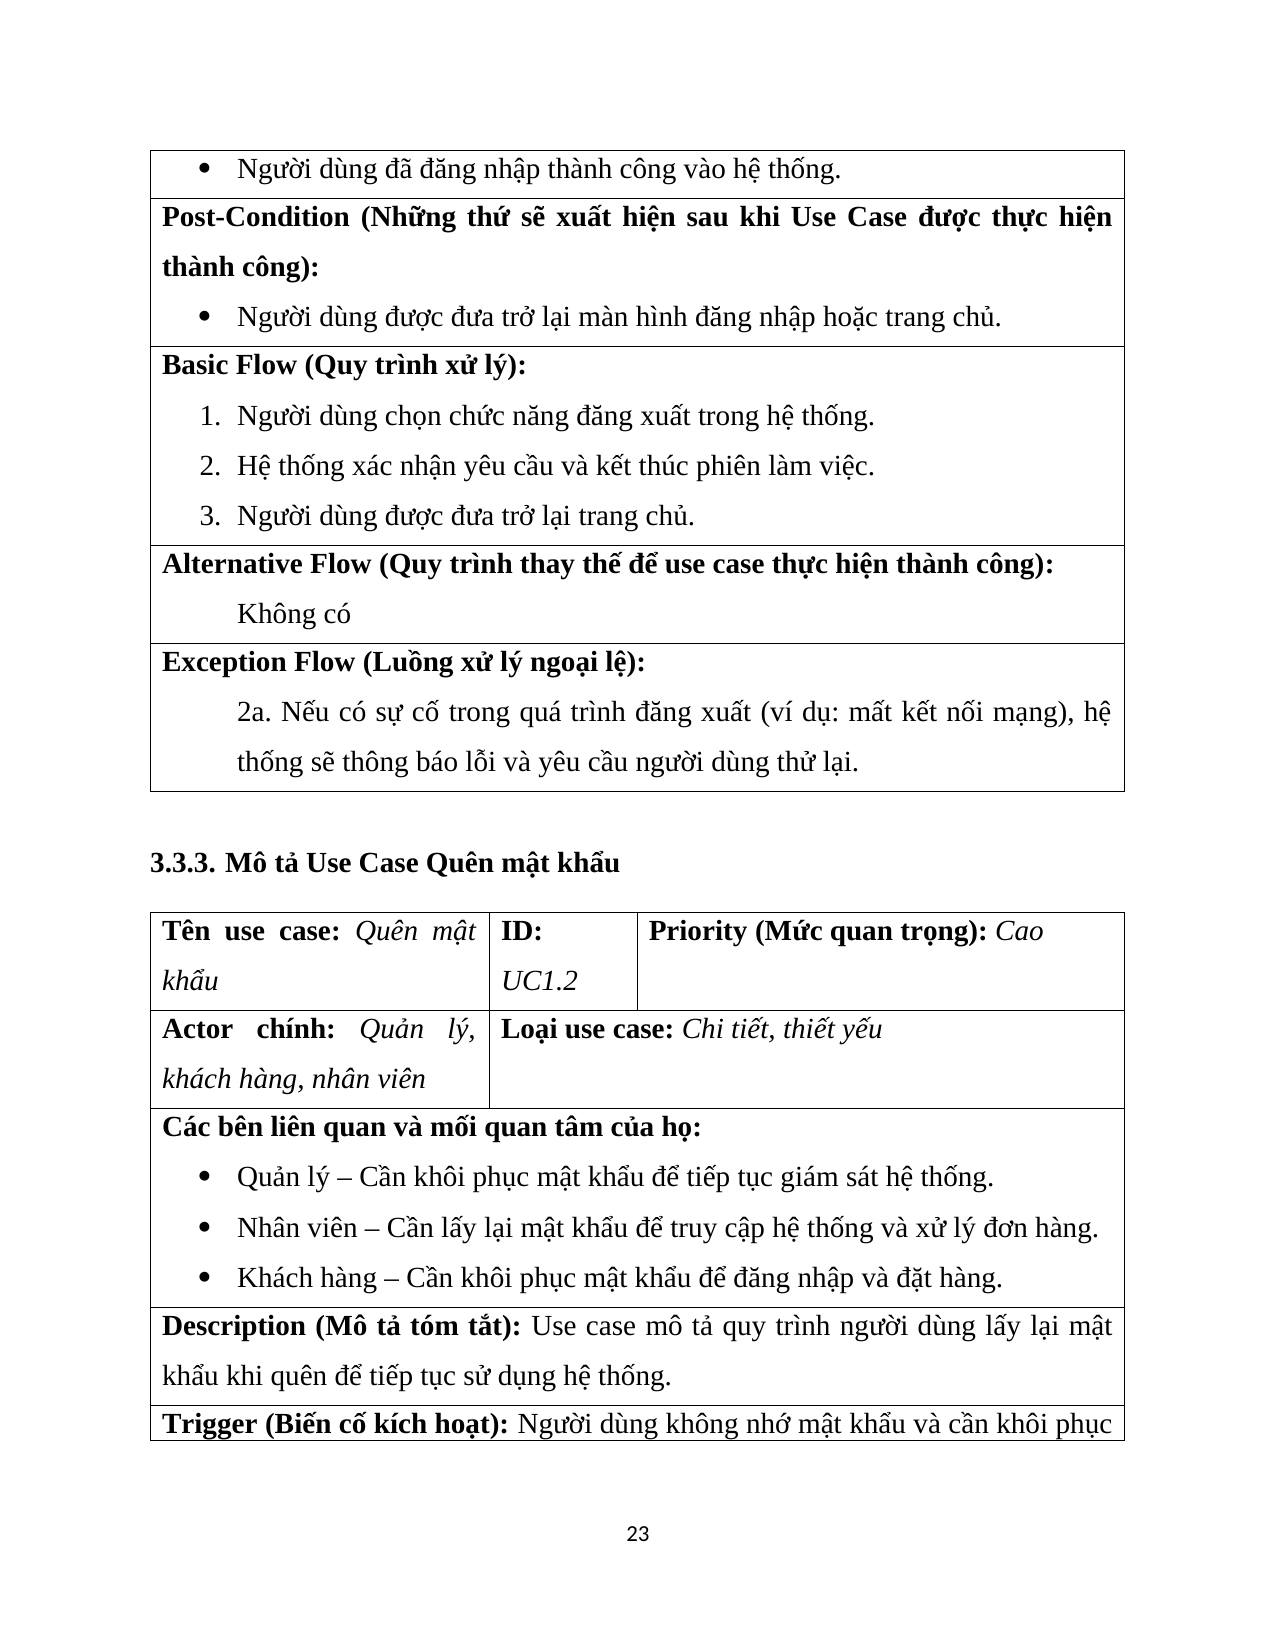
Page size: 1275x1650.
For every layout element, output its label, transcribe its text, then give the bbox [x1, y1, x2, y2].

table_header Priority (Mức quan trọng): Cao [638, 913, 1124, 1010]
table_header Tên use case: Quên mật khẩu [151, 913, 489, 1010]
table_cell Actor chính: Quản lý, khách hàng, nhân viên [151, 1011, 489, 1108]
table_cell Basic Flow (Quy trình xử lý): Người dùng chọn chức năng đăng xuất trong hệ thống. Hệ thống xác nhận yêu cầu và kết thúc phiên làm việc. Người dùng được đưa trở lại trang chủ. [151, 347, 1124, 545]
table_cell Description (Mô tả tóm tắt): Use case mô tả quy trình người dùng lấy lại mật khẩu khi quên để tiếp tục sử dụng hệ thống. [151, 1308, 1124, 1405]
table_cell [151, 1406, 1124, 1440]
table_cell Alternative Flow (Quy trình thay thế để use case thực hiện thành công): Không có [151, 546, 1124, 643]
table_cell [151, 151, 1124, 198]
table_header ID: UC1.2 [490, 913, 637, 1010]
table_cell Post-Condition (Những thứ sẽ xuất hiện sau khi Use Case được thực hiện thành công): Người dùng được đưa trở lại màn hình đăng nhập hoặc trang chủ. [151, 199, 1124, 346]
list Mô tả Use Case Quên mật khẩu [150, 845, 1125, 879]
table_cell Loại use case: Chi tiết, thiết yếu [490, 1011, 1124, 1108]
table_cell Exception Flow (Luồng xử lý ngoại lệ): 2a. Nếu có sự cố trong quá trình đăng xuất (ví dụ: mất kết nối mạng), hệ thống sẽ thông báo lỗi và yêu cầu người dùng thử lại. [151, 644, 1124, 791]
table_cell Các bên liên quan và mối quan tâm của họ: Quản lý – Cần khôi phục mật khẩu để tiếp tục giám sát hệ thống. Nhân viên – Cần lấy lại mật khẩu để truy cập hệ thống và xử lý đơn hàng. Khách hàng – Cần khôi phục mật khẩu để đăng nhập và đặt hàng. [151, 1109, 1124, 1307]
